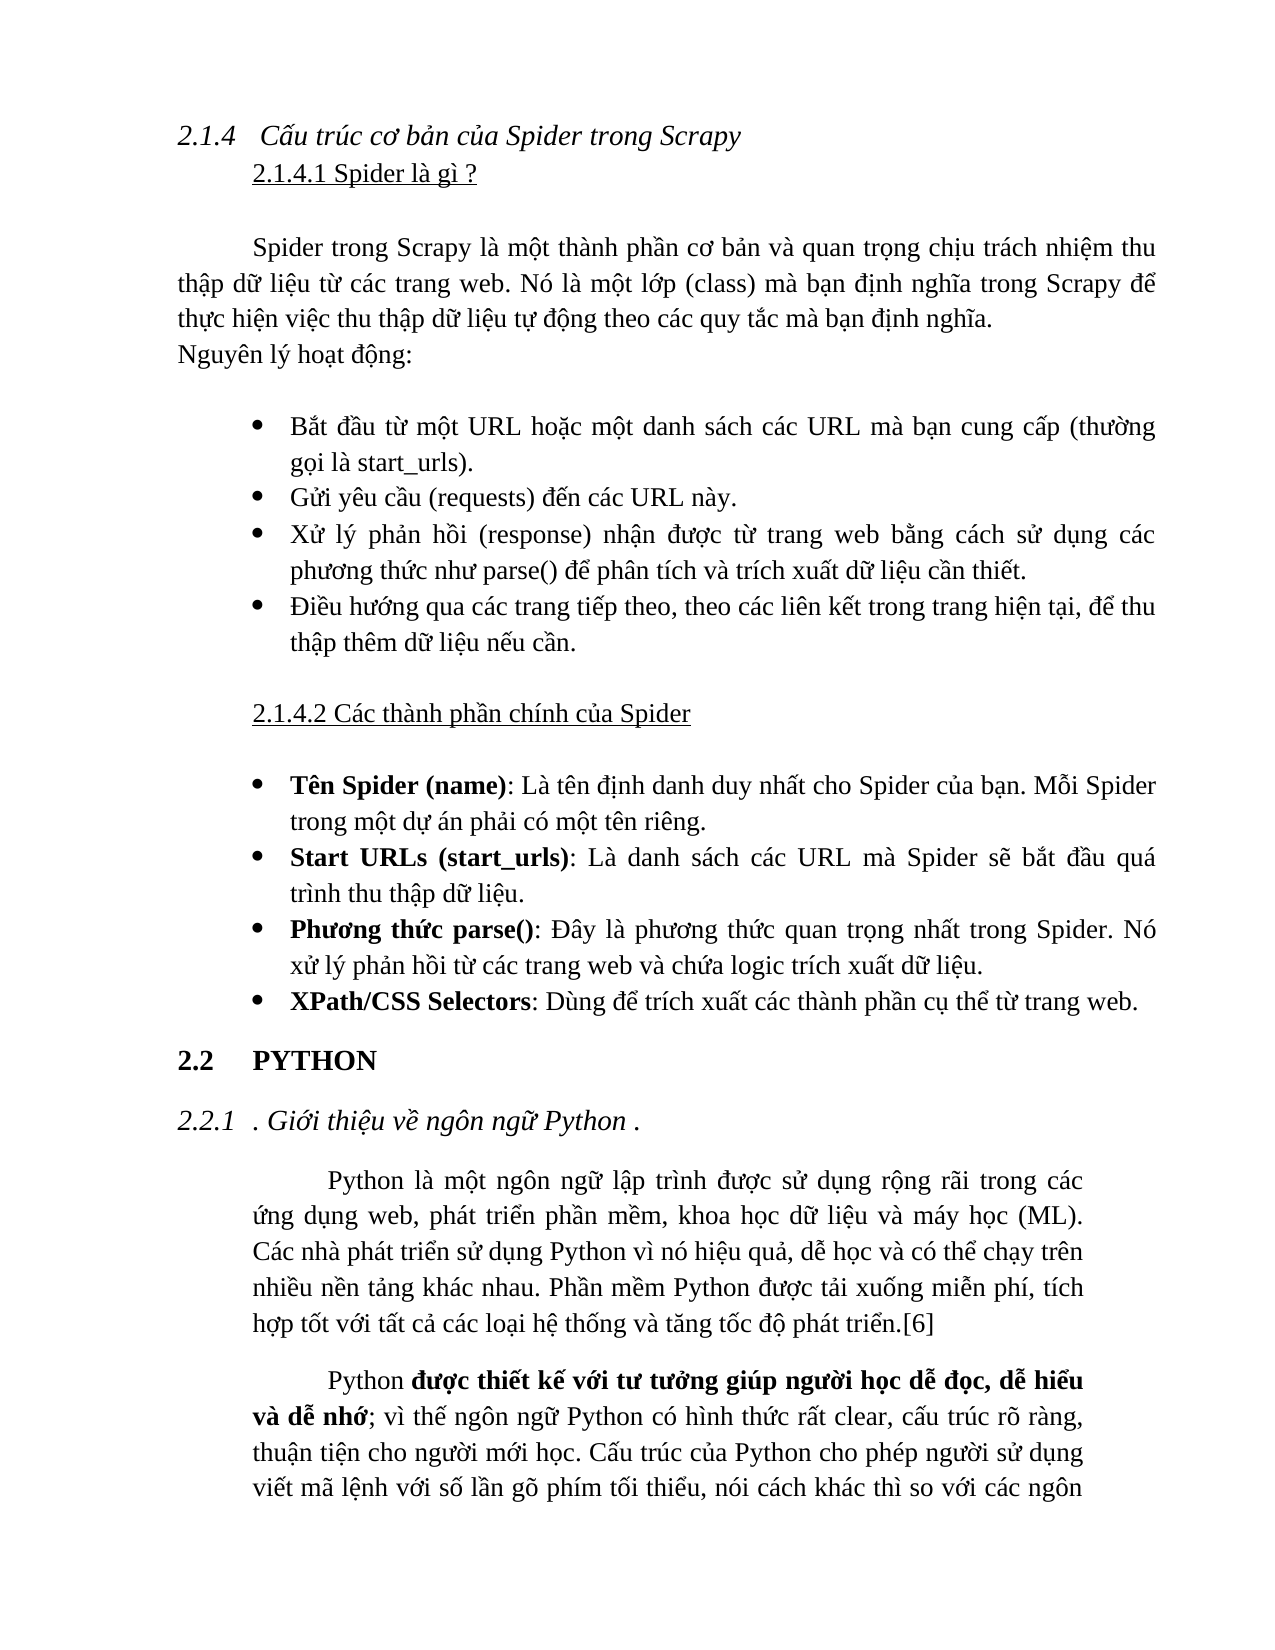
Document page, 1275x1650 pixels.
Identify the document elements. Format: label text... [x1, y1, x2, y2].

list XPath/CSS Selectors: Dùng để trích xuất các thành phần cụ thể từ trang web. [252, 985, 1157, 1017]
list Điều hướng qua các trang tiếp theo, theo các liên kết trong trang hiện tại, để thu thập thêm dữ liệu nếu cần. [252, 590, 1157, 657]
list . Giới thiệu về ngôn ngữ Python . [177, 1103, 1085, 1137]
text Spider trong Scrapy là một thành phần cơ bản và quan trọng chịu trách nhiệm thu thập dữ liệu từ các trang web. Nó là một lớp (class) mà bạn định nghĩa trong Scrapy để thực hiện việc thu thập dữ liệu tự động theo các quy tắc mà bạn định nghĩa. [177, 231, 1157, 333]
text Python là một ngôn ngữ lập trình được sử dụng rộng rãi trong các ứng dụng web, phát triển phần mềm, khoa học dữ liệu và máy học (ML). Các nhà phát triển sử dụng Python vì nó hiệu quả, dễ học và có thể chạy trên nhiều nền tảng khác nhau. Phần mềm Python được tải xuống miễn phí, tích hợp tốt với tất cả các loại hệ thống và tăng tốc độ phát triển.[6] [252, 1164, 1085, 1338]
list Xử lý phản hồi (response) nhận được từ trang web bằng cách sử dụng các phương thức như parse() để phân tích và trích xuất dữ liệu cần thiết. [252, 518, 1157, 585]
list Tên Spider (name): Là tên định danh duy nhất cho Spider của bạn. Mỗi Spider trong một dự án phải có một tên riêng. [252, 769, 1157, 836]
text Nguyên lý hoạt động: [177, 338, 1157, 369]
list 2.1.4.1 Spider là gì ? [252, 157, 1157, 188]
list PYTHON [177, 1043, 1085, 1077]
list Bắt đầu từ một URL hoặc một danh sách các URL mà bạn cung cấp (thường gọi là start_urls). [252, 409, 1157, 477]
list Start URLs (start_urls): Là danh sách các URL mà Spider sẽ bắt đầu quá trình thu thập dữ liệu. [252, 841, 1157, 908]
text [252, 1364, 1085, 1502]
list Gửi yêu cầu (requests) đến các URL này. [252, 482, 1157, 513]
list 2.1.4.2 Các thành phần chính của Spider [252, 698, 1157, 729]
list Phương thức parse(): Đây là phương thức quan trọng nhất trong Spider. Nó xử lý phản hồi từ các trang web và chứa logic trích xuất dữ liệu. [252, 913, 1157, 980]
list Cấu trúc cơ bản của Spider trong Scrapy [177, 118, 1157, 152]
